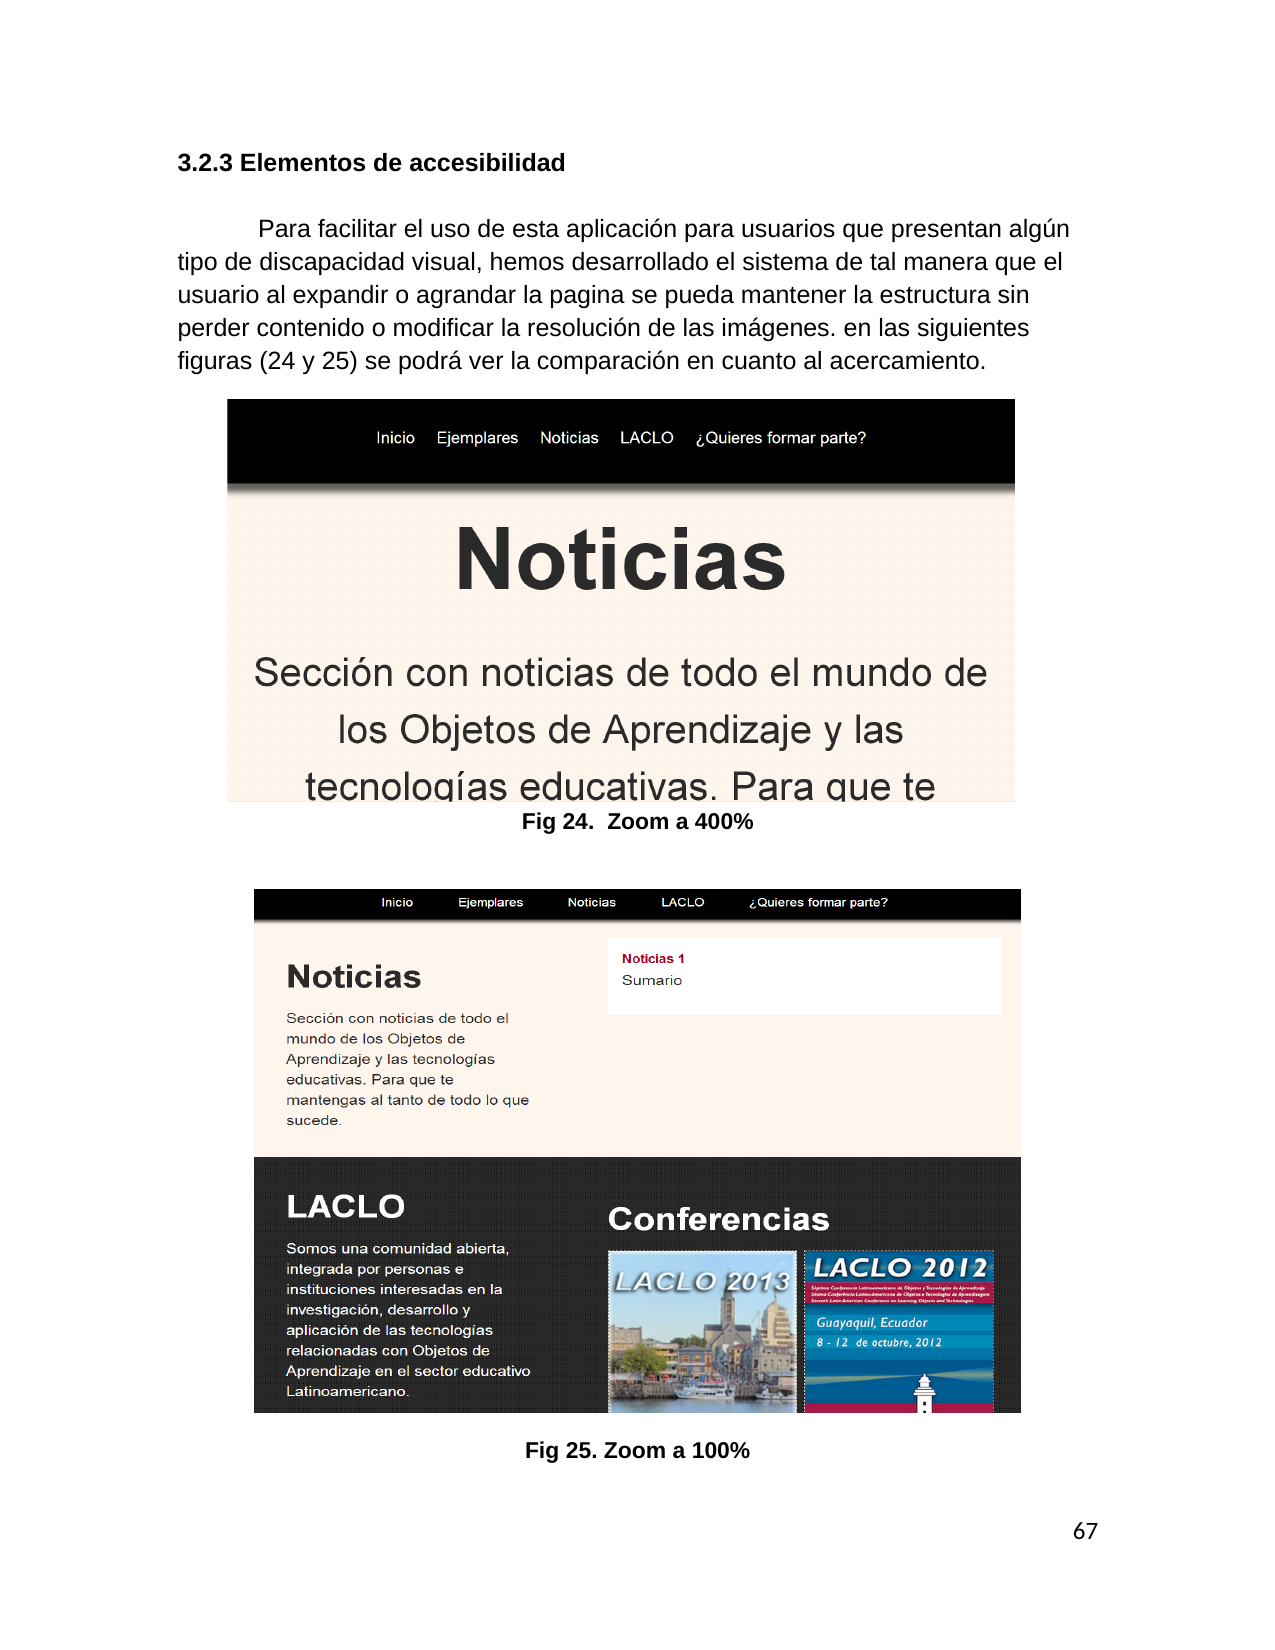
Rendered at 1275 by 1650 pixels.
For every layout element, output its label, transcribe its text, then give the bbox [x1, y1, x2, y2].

text Fig 25. Zoom a 100% [177, 1437, 1098, 1464]
picture [227, 399, 1015, 802]
text Fig 24. Zoom a 400% [177, 808, 1098, 834]
subtitle 3.2.3 Elementos de accesibilidad [177, 148, 1098, 176]
text Para facilitar el uso de esta aplicación para usuarios que presentan algún tipo de discapacidad visual, hemos desarrollado el sistema de tal manera que el usuario al expandir o agrandar la pagina se pueda mantener la estructura sin perder contenido o modificar la resolución de las imágenes. en las siguientes figuras (24 y 25) se podrá ver la comparación en cuanto al acercamiento. [177, 214, 1098, 374]
picture [254, 889, 1021, 1413]
